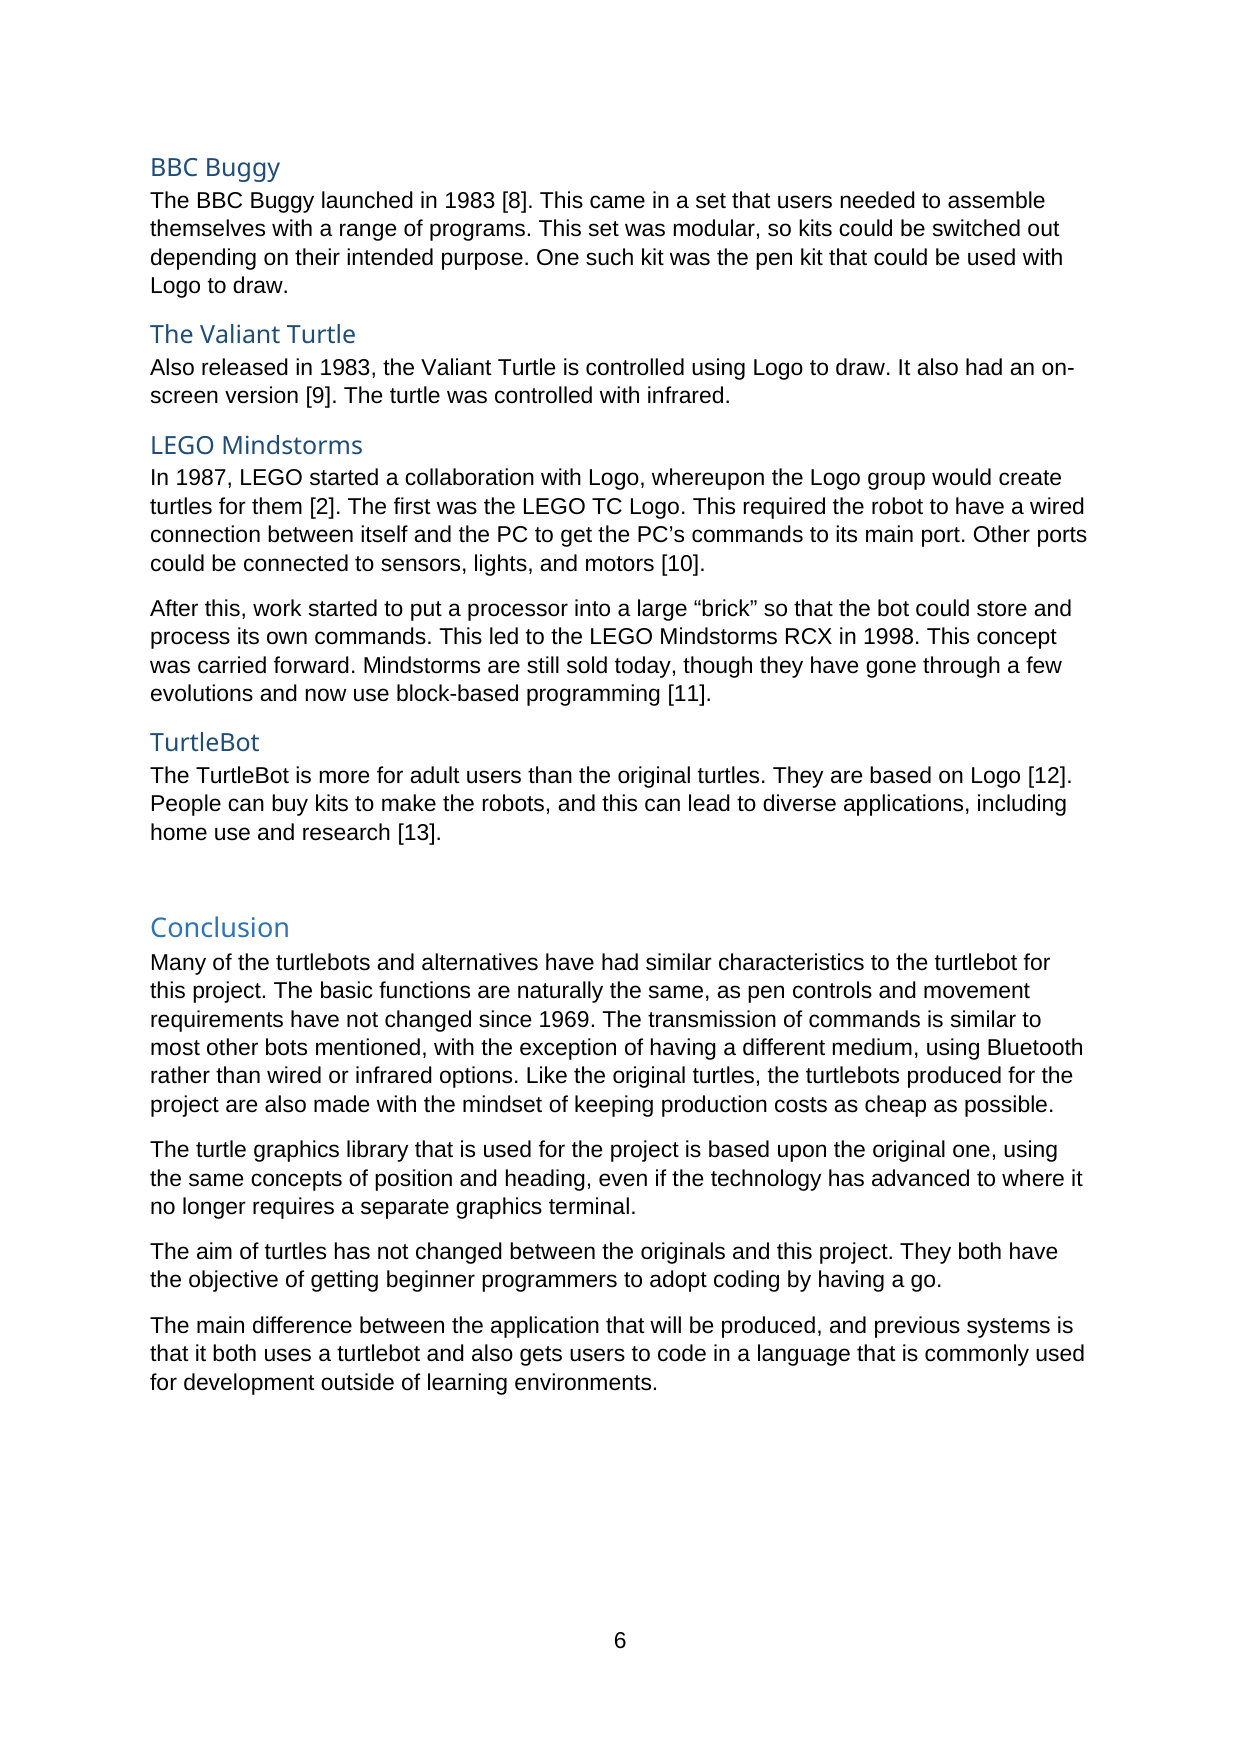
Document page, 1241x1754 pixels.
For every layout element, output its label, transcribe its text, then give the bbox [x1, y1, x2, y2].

text The main difference between the application that will be produced, and previous systems is that it both uses a turtlebot and also gets users to code in a language that is commonly used for development outside of learning environments. [150, 1312, 1090, 1395]
text Many of the turtlebots and alternatives have had similar characteristics to the turtlebot for this project. The basic functions are naturally the same, as pen controls and movement requirements have not changed since 1969. The transmission of commands is similar to most other bots mentioned, with the exception of having a different medium, using Bluetooth rather than wired or infrared options. Like the original turtles, the turtlebots produced for the project are also made with the mindset of keeping production costs as cheap as possible. [150, 949, 1090, 1117]
subtitle BBC Buggy [150, 150, 1090, 184]
text The TurtleBot is more for adult users than the original turtles. They are based on Logo [12]. People can buy kits to make the robots, and this can lead to diverse applications, including home use and research [13]. [150, 762, 1090, 845]
subtitle The Valiant Turtle [150, 317, 1090, 351]
subtitle Conclusion [150, 909, 1090, 946]
text After this, work started to put a processor into a large “brick” so that the bot could store and process its own commands. This led to the LEGO Mindstorms RCX in 1998. This concept was carried forward. Mindstorms are still sold today, though they have gone through a few evolutions and now use block-based programming [11]. [150, 595, 1090, 706]
text In 1987, LEGO started a collaboration with Logo, whereupon the Logo group would create turtles for them [2]. The first was the LEGO TC Logo. This required the robot to have a wired connection between itself and the PC to get the PC’s commands to its main port. Other ports could be connected to sensors, lights, and motors [10]. [150, 464, 1090, 576]
subtitle TurtleBot [150, 725, 1090, 759]
subtitle LEGO Mindstorms [150, 427, 1090, 462]
text The aim of turtles has not changed between the originals and this project. They both have the objective of getting beginner programmers to adopt coding by having a go. [150, 1238, 1090, 1293]
text Also released in 1983, the Valiant Turtle is controlled using Logo to draw. It also had an on-screen version [9]. The turtle was controlled with infrared. [150, 354, 1090, 409]
text The turtle graphics library that is used for the project is based upon the original one, using the same concepts of position and heading, even if the technology has advanced to where it no longer requires a separate graphics terminal. [150, 1136, 1090, 1219]
text The BBC Buggy launched in 1983 [8]. This came in a set that users needed to assemble themselves with a range of programs. This set was modular, so kits could be switched out depending on their intended purpose. One such kit was the pen kit that could be used with Logo to draw. [150, 187, 1090, 298]
